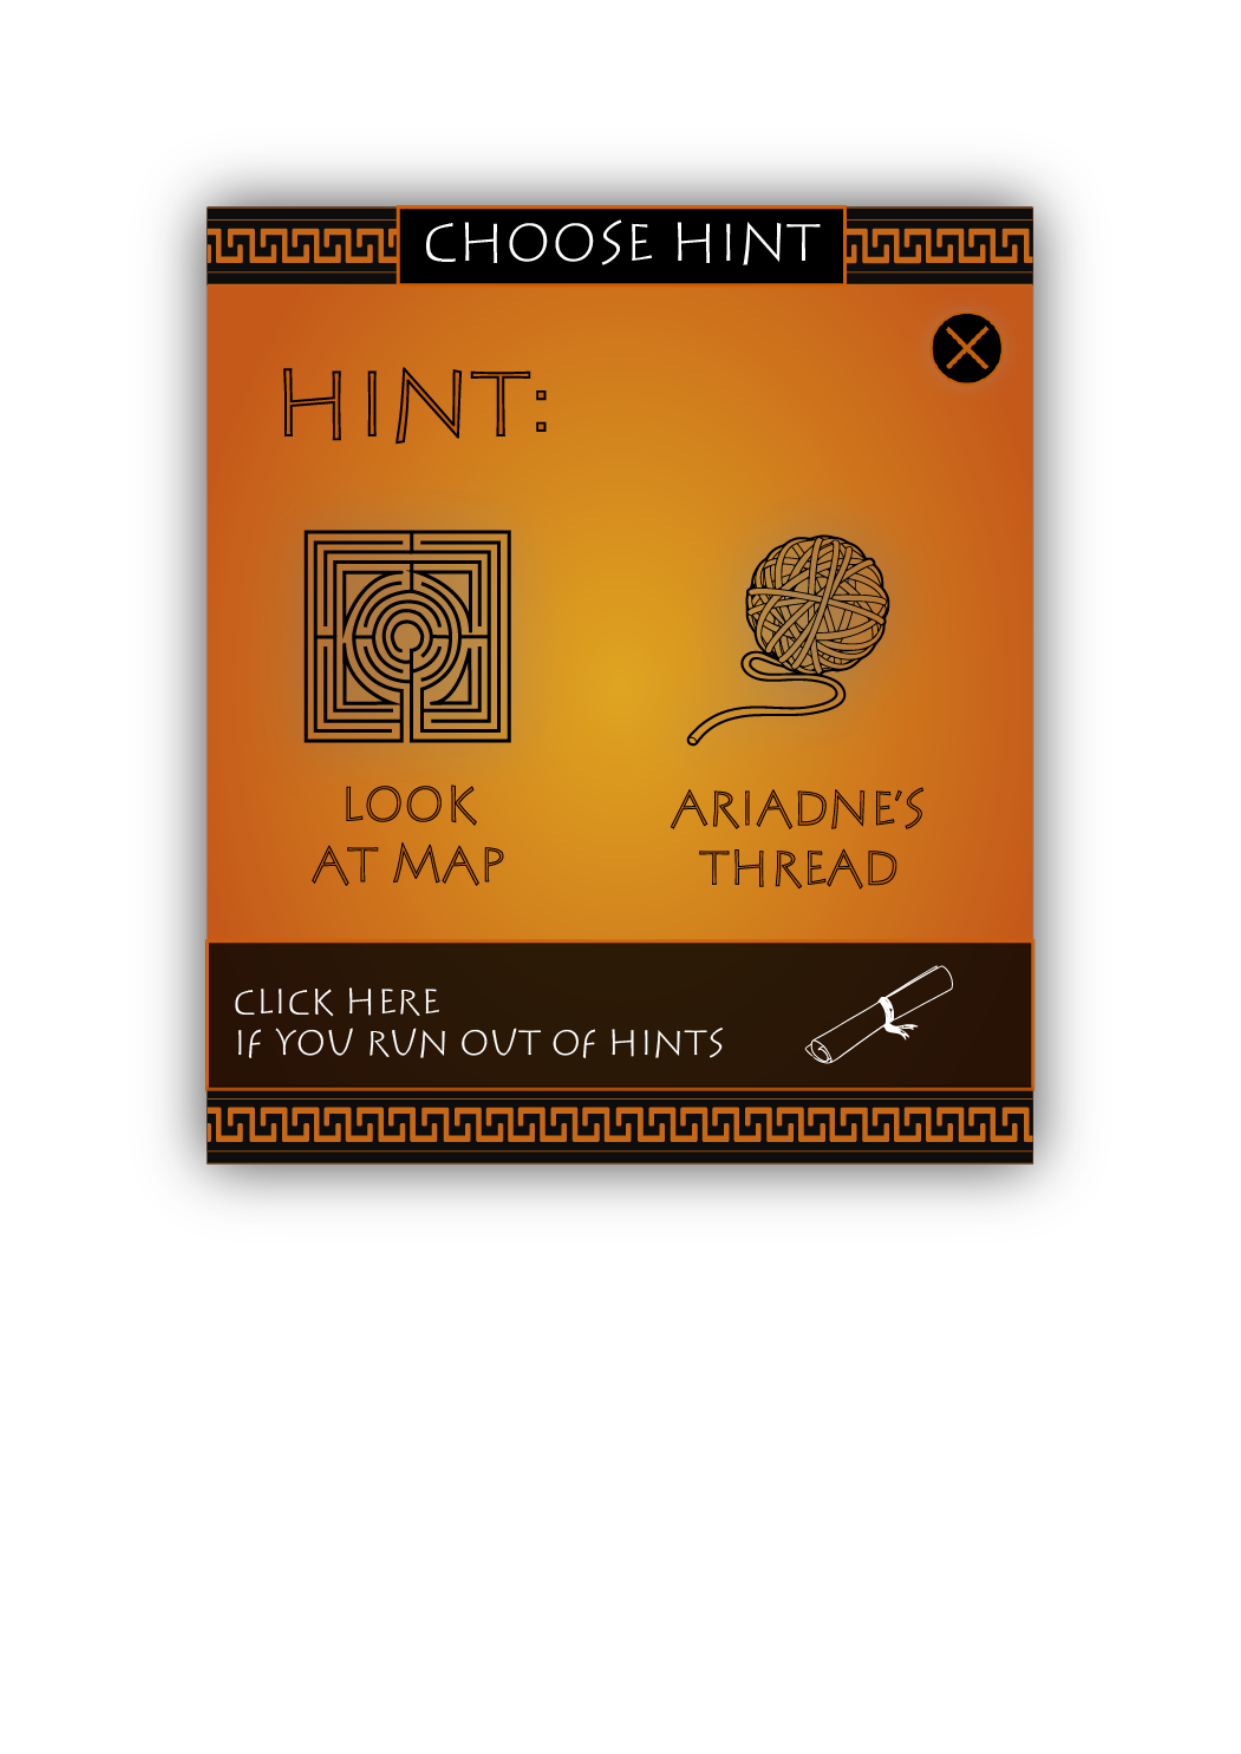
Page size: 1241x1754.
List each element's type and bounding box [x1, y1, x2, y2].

picture [118, 118, 1122, 1253]
